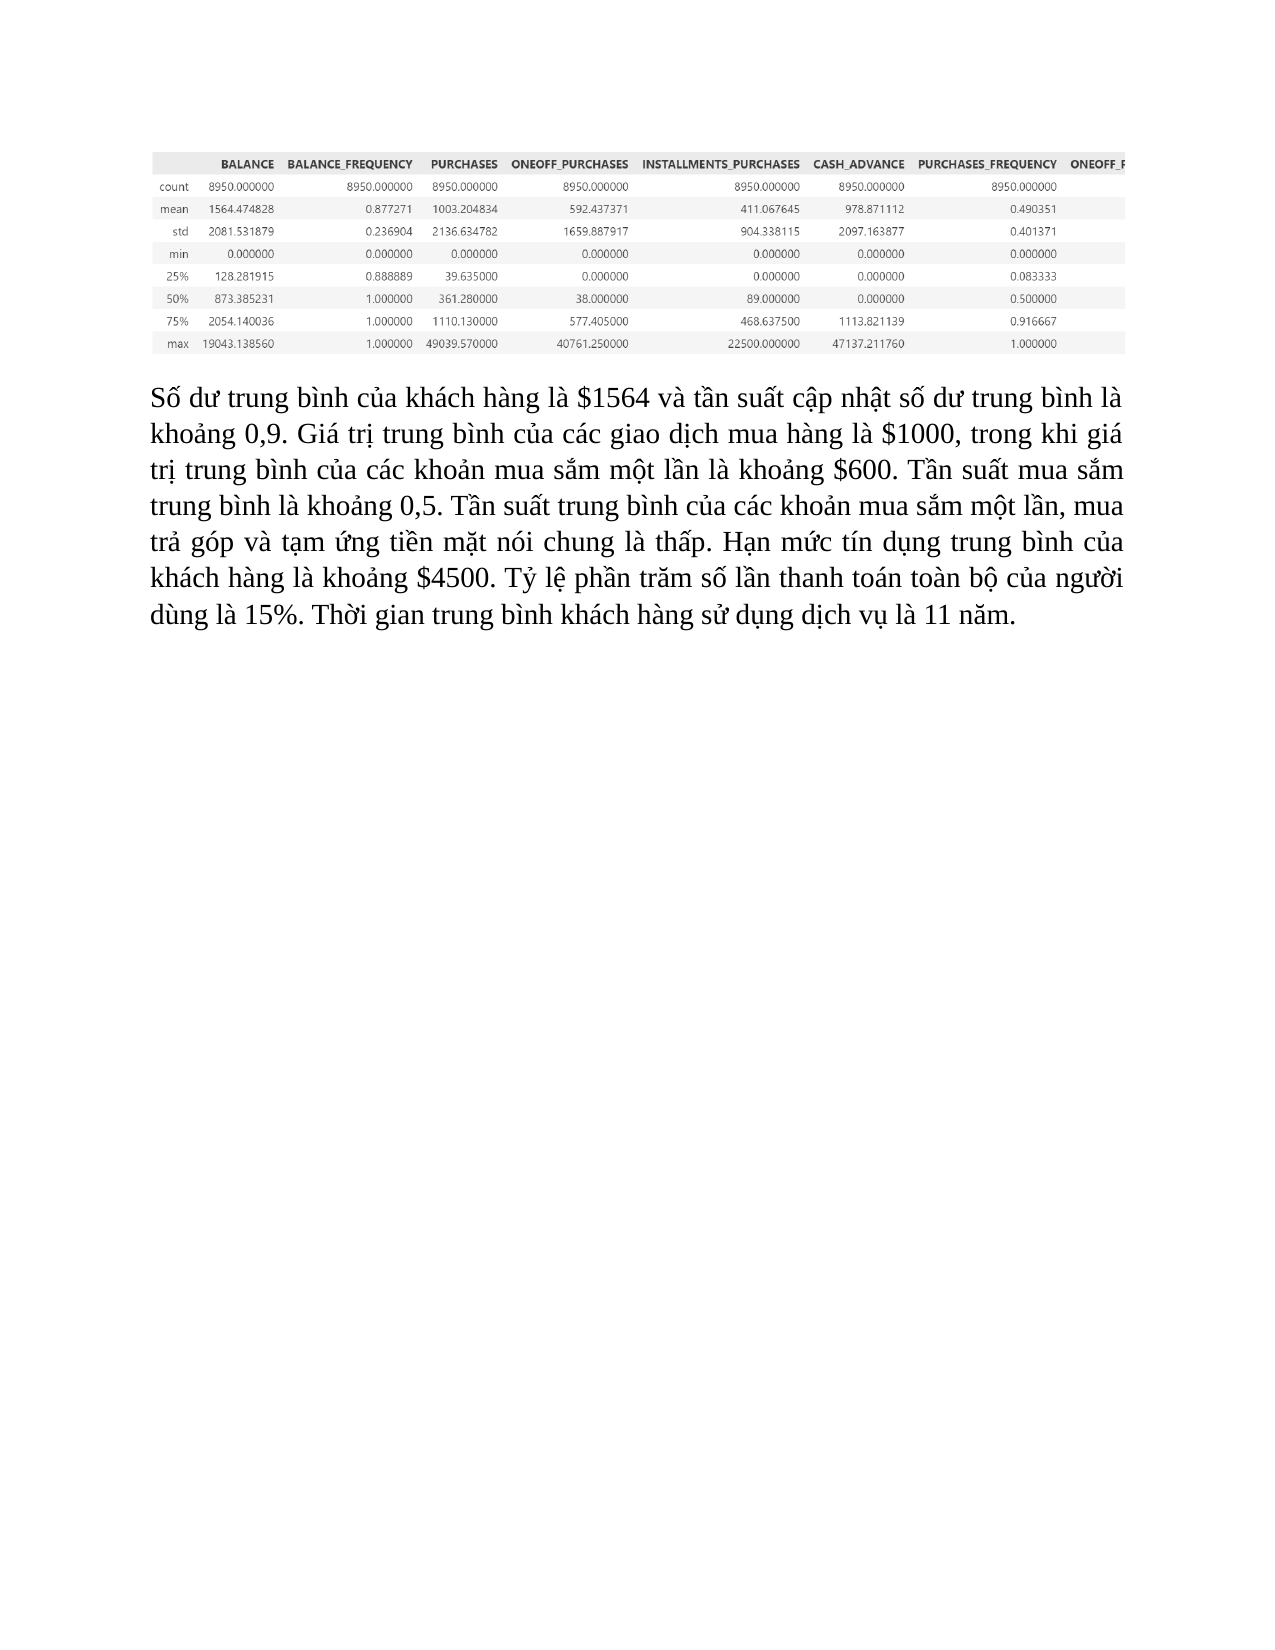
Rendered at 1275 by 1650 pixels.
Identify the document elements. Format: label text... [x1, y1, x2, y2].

text Số dư trung bình của khách hàng là $1564 và tần suất cập nhật số dư trung bình là khoảng 0,9. Giá trị trung bình của các giao dịch mua hàng là $1000, trong khi giá trị trung bình của các khoản mua sắm một lần là khoảng $600. Tần suất mua sắm trung bình là khoảng 0,5. Tần suất trung bình của các khoản mua sắm một lần, mua trả góp và tạm ứng tiền mặt nói chung là thấp. Hạn mức tín dụng trung bình của khách hàng là khoảng $4500. Tỷ lệ phần trăm số lần thanh toán toàn bộ của người dùng là 15%. Thời gian trung bình khách hàng sử dụng dịch vụ là 11 năm. [150, 380, 1125, 630]
picture [150, 150, 1125, 361]
